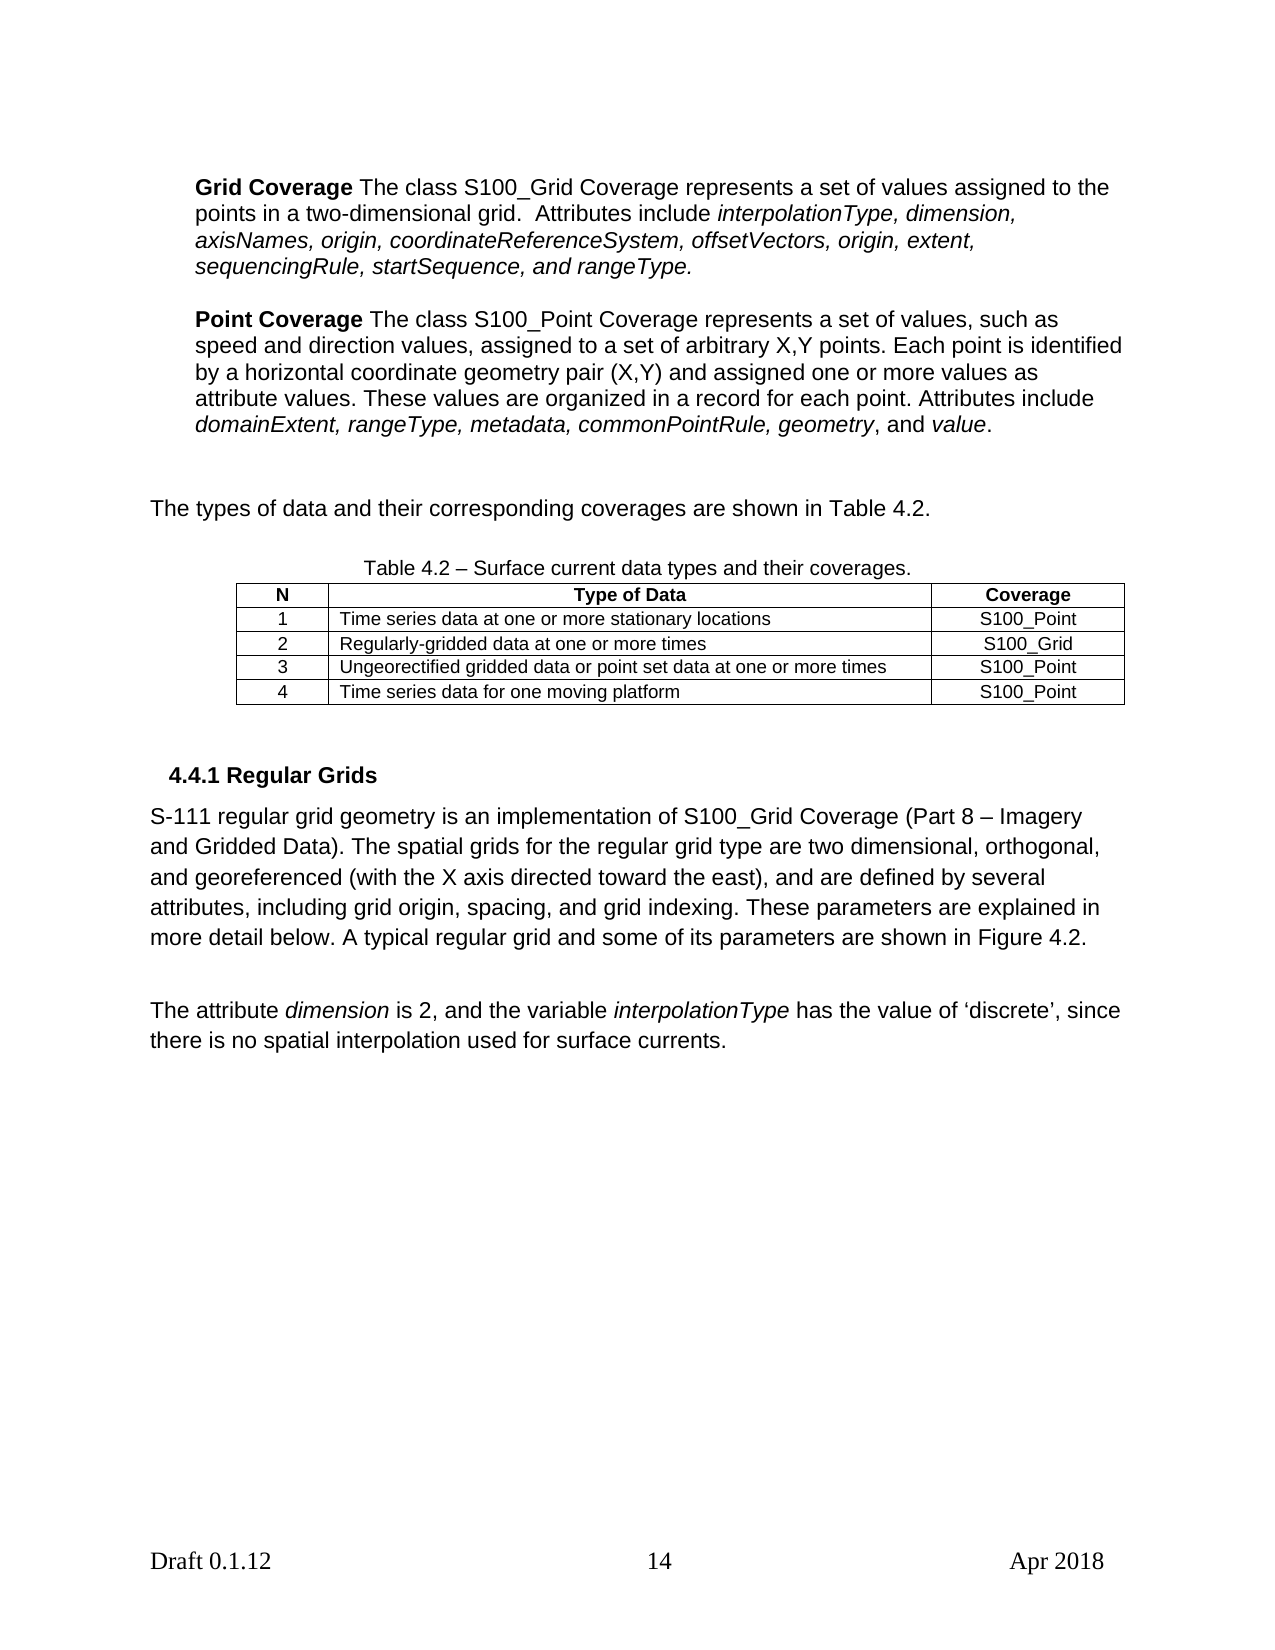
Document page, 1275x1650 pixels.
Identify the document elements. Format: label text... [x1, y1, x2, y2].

text S-111 regular grid geometry is an implementation of S100_Grid Coverage (Part 8 – Imagery and Gridded Data). The spatial grids for the regular grid type are two dimensional, orthogonal, and georeferenced (with the X axis directed toward the east), and are defined by several attributes, including grid origin, spacing, and grid indexing. These parameters are explained in more detail below. A typical regular grid and some of its parameters are shown in Figure 4.2. [150, 803, 1125, 950]
text The types of data and their corresponding coverages are shown in Table 4.2. [150, 495, 1125, 522]
table_cell 4 [237, 680, 328, 703]
table_cell S100_Point [932, 680, 1124, 703]
table_cell S100_Point [932, 608, 1124, 631]
text Grid Coverage The class S100_Grid Coverage represents a set of values assigned to the points in a two-dimensional grid. Attributes include interpolationType, dimension, axisNames, origin, coordinateReferenceSystem, offsetVectors, origin, extent, sequencingRule, startSequence, and rangeType. [195, 174, 1125, 279]
table_header N [237, 584, 328, 607]
text Table 4.2 – Surface current data types and their coverages. [150, 556, 1125, 579]
table_cell S100_Grid [932, 632, 1124, 655]
subtitle 4.4.1 Regular Grids [169, 762, 1125, 788]
table_cell 2 [237, 632, 328, 655]
table_cell Time series data for one moving platform [329, 680, 931, 703]
text The attribute dimension is 2, and the variable interpolationType has the value of ‘discrete’, since there is no spatial interpolation used for surface currents. [150, 997, 1125, 1053]
text Point Coverage The class S100_Point Coverage represents a set of values, such as speed and direction values, assigned to a set of arbitrary X,Y points. Each point is identified by a horizontal coordinate geometry pair (X,Y) and assigned one or more values as attribute values. These values are organized in a record for each point. Attributes include domainExtent, rangeType, metadata, commonPointRule, geometry, and value. [195, 306, 1125, 437]
table_header Type of Data [329, 584, 931, 607]
table_cell Time series data at one or more stationary locations [329, 608, 931, 631]
table_header Coverage [932, 584, 1124, 607]
table_cell 3 [237, 656, 328, 679]
table_cell S100_Point [932, 656, 1124, 679]
table_cell Ungeorectified gridded data or point set data at one or more times [329, 656, 931, 679]
table_cell 1 [237, 608, 328, 631]
table_cell Regularly-gridded data at one or more times [329, 632, 931, 655]
